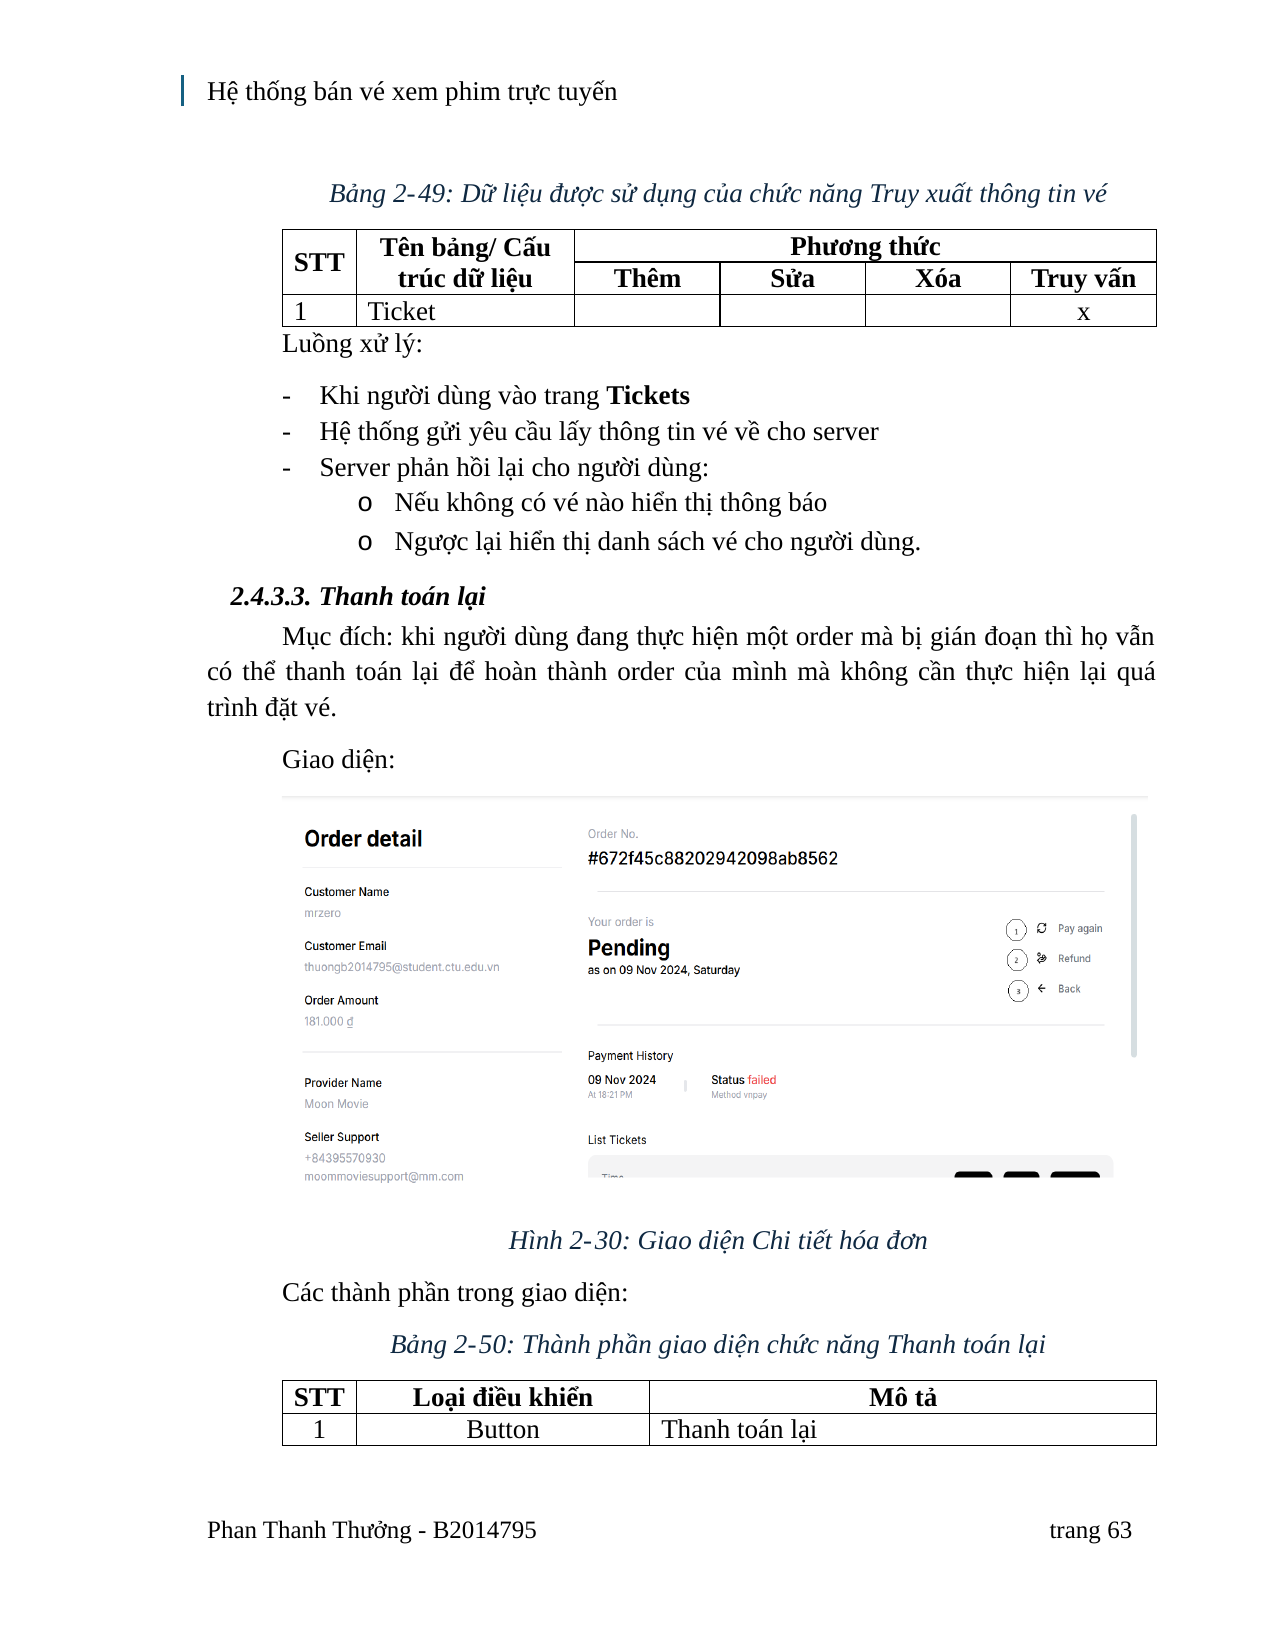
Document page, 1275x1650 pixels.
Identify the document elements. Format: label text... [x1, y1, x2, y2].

table_cell Sửa [721, 263, 865, 293]
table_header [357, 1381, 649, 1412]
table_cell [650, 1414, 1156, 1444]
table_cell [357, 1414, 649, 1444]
text Mục đích: khi người dùng đang thực hiện một order mà bị gián đoạn thì họ vẫn có thể thanh toán lại để hoàn thành order của mình mà không cần thực hiện lại quá trình đặt vé. [207, 620, 1157, 722]
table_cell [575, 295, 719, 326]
table_cell 1 [283, 295, 356, 326]
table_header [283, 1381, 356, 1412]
list Nếu không có vé nào hiển thị thông báo [357, 486, 1157, 520]
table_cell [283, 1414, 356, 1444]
list Server phản hồi lại cho người dùng: [282, 451, 1157, 482]
list Khi người dùng vào trang Tickets [282, 379, 1157, 410]
text Các thành phần trong giao diện: [207, 1276, 1157, 1307]
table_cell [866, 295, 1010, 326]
table_cell Xóa [866, 263, 1010, 293]
subtitle Thanh toán lại [230, 580, 1157, 611]
text Bảng 2-50: Thành phần giao diện chức năng Thanh toán lại [207, 1328, 1157, 1359]
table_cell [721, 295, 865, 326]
table_header Tên bảng/ Cấu trúc dữ liệu [357, 230, 574, 293]
text Bảng 2-49: Dữ liệu được sử dụng của chức năng Truy xuất thông tin vé [207, 177, 1157, 208]
table_header Phương thức [575, 230, 1156, 261]
table_cell Thêm [575, 263, 719, 293]
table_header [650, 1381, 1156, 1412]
table_cell Ticket [357, 295, 574, 326]
table_header STT [283, 230, 356, 293]
picture [281, 796, 1148, 1203]
list Ngược lại hiển thị danh sách vé cho người dùng. [357, 525, 1157, 558]
text Giao diện: [207, 744, 1157, 775]
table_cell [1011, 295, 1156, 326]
text Luồng xử lý: [207, 327, 1157, 358]
list Hệ thống gửi yêu cầu lấy thông tin vé về cho server [282, 415, 1157, 446]
table_cell Truy vấn [1011, 263, 1156, 293]
